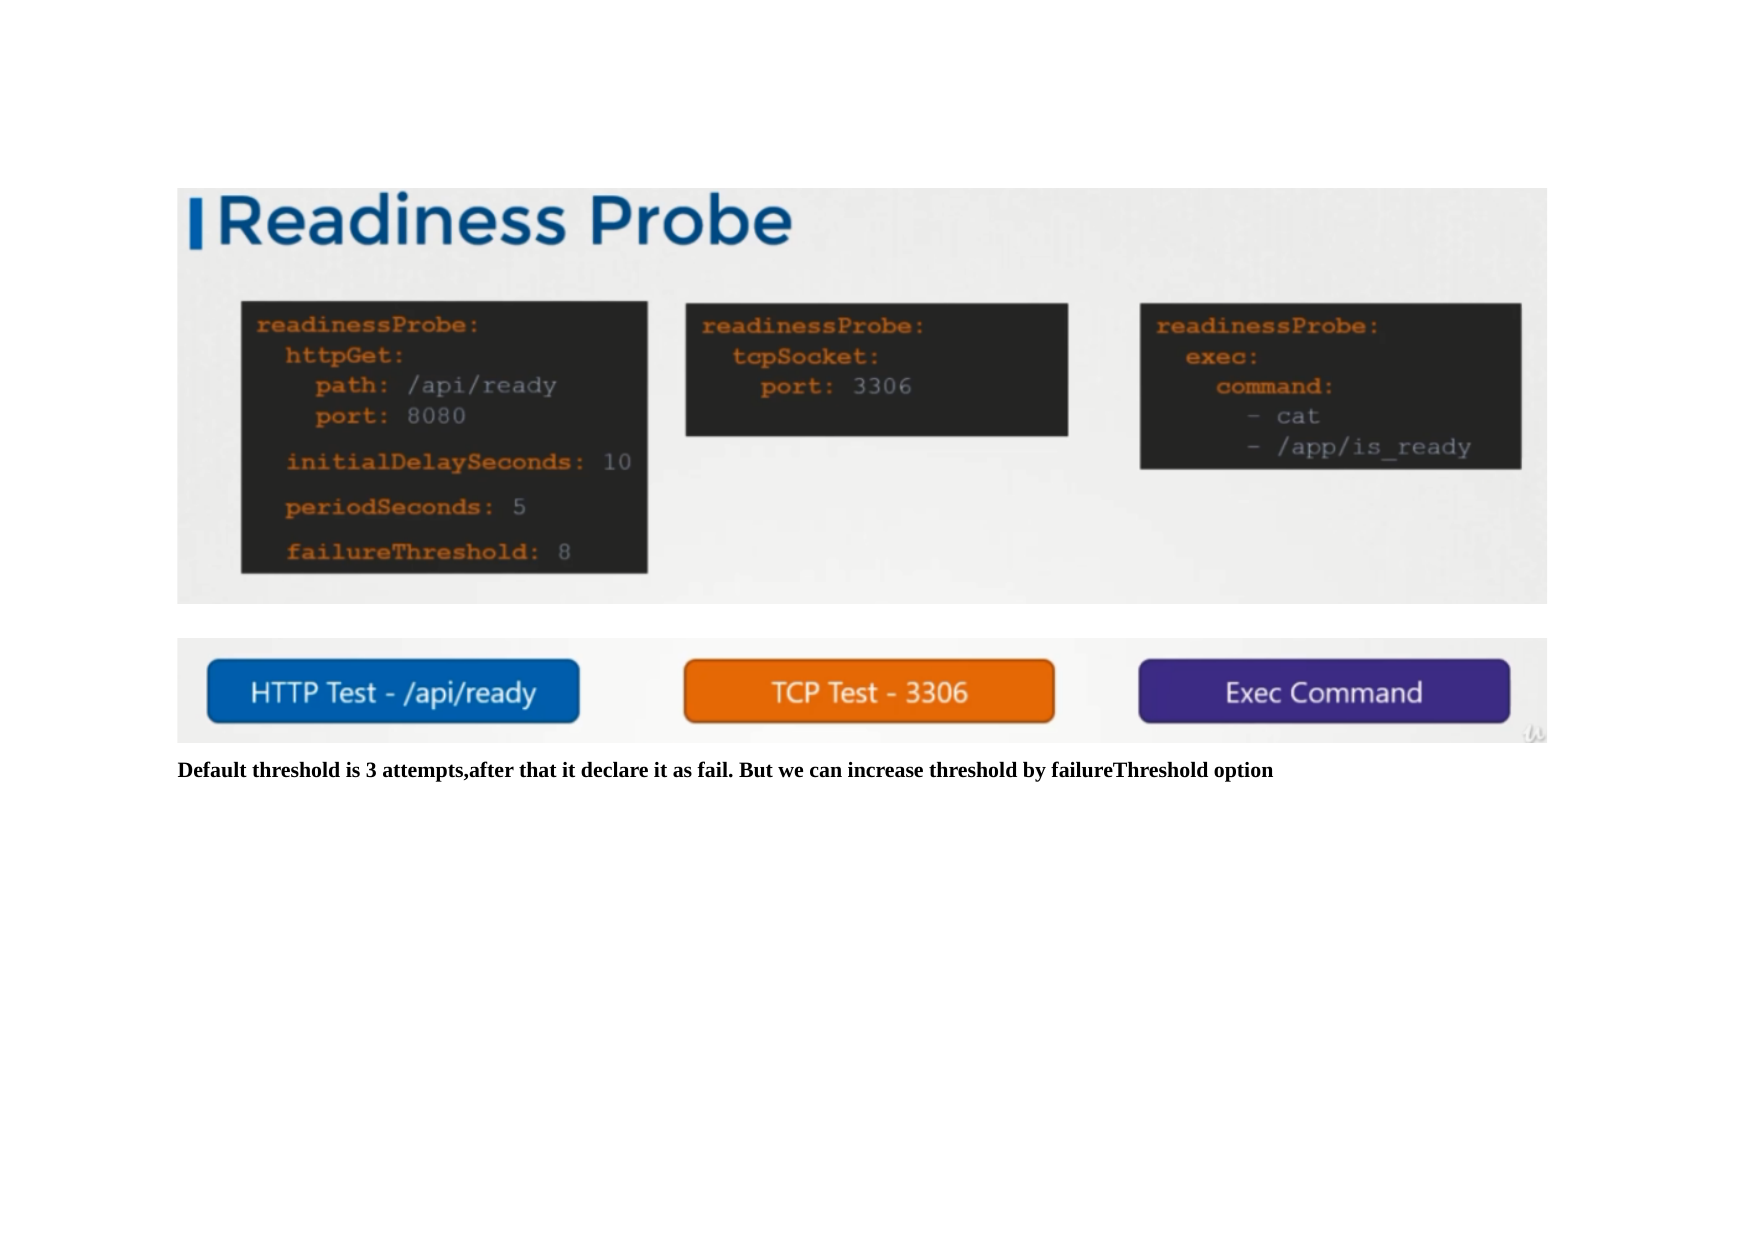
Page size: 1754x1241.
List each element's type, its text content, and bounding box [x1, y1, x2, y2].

picture [177, 638, 1548, 743]
picture [177, 188, 1548, 604]
text Default threshold is 3 attempts,after that it declare it as fail. But we can increase threshold by failureThreshold option [177, 751, 1547, 789]
